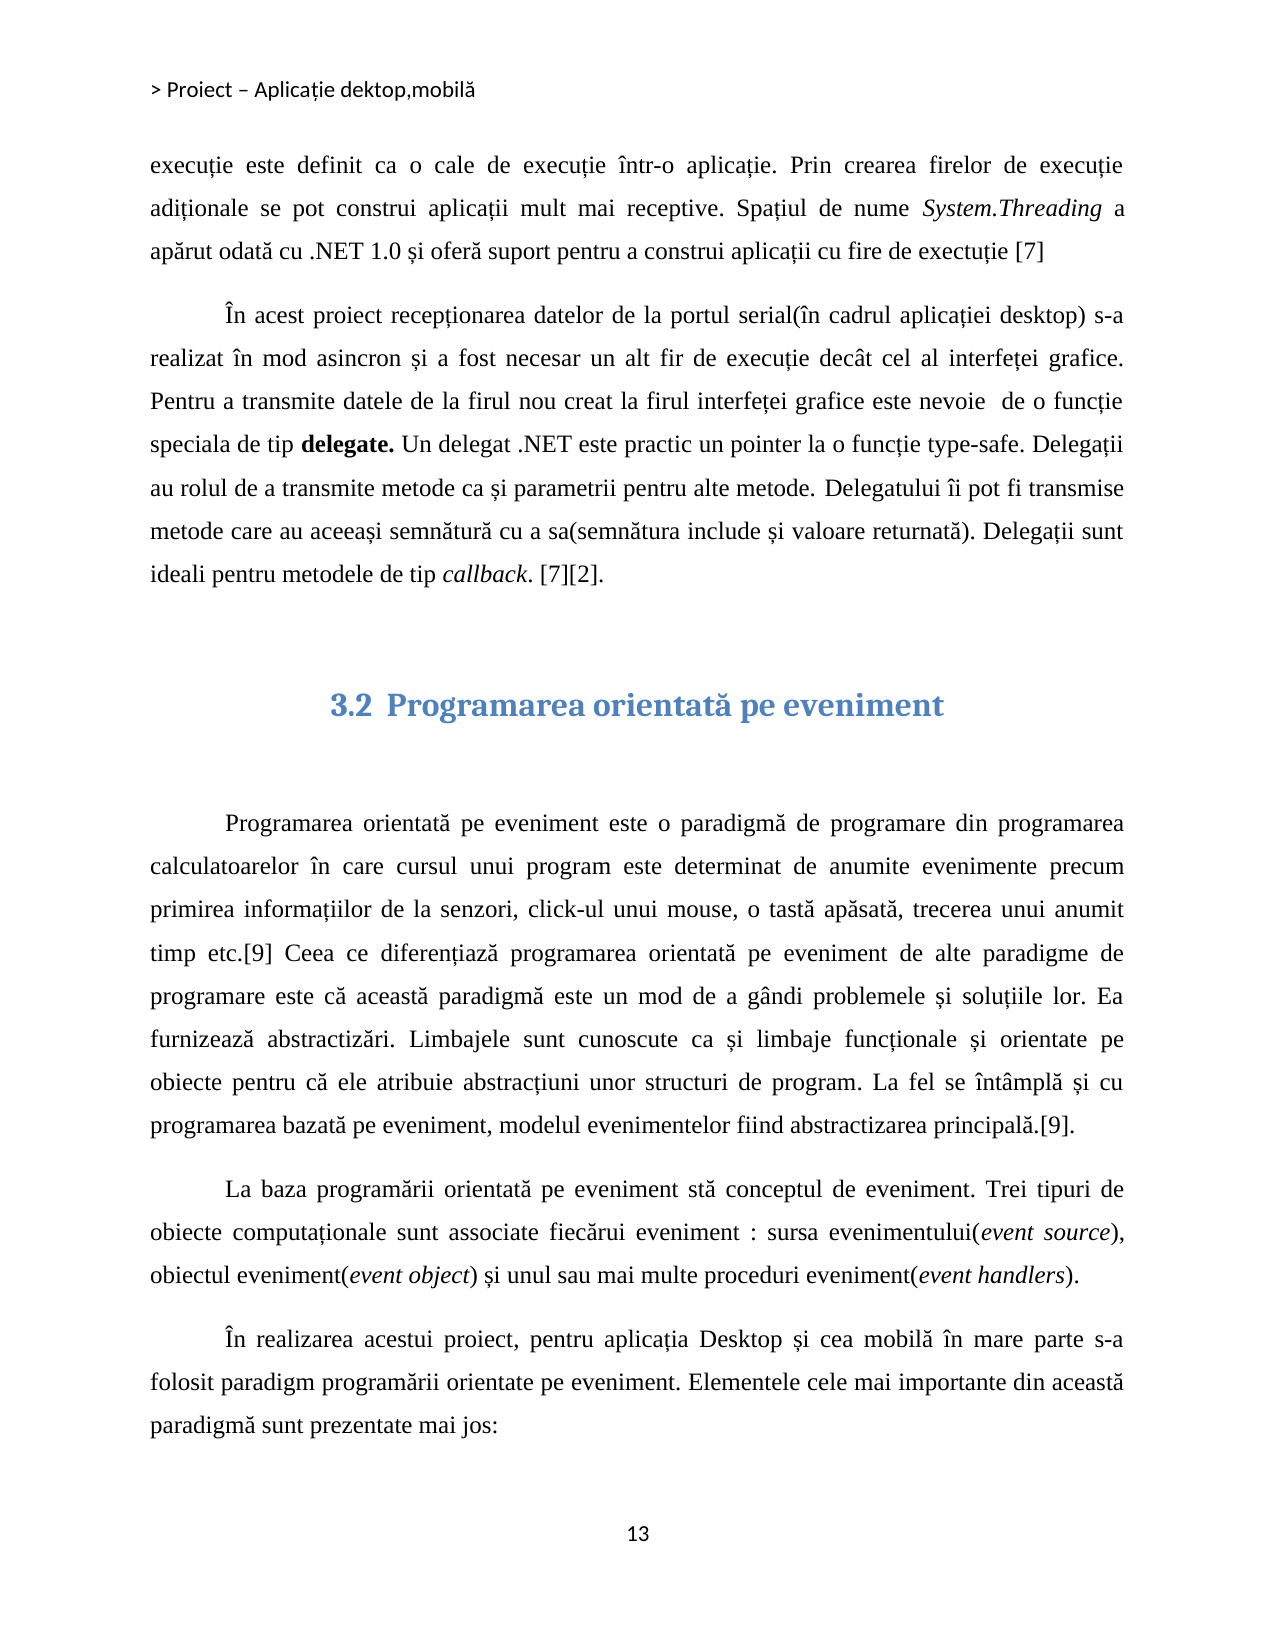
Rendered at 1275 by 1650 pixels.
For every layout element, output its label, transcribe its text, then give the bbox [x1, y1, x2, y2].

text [150, 150, 1125, 265]
text Programarea orientată pe eveniment este o paradigmă de programare din programarea calculatoarelor în care cursul unui program este determinat de anumite evenimente precum primirea informațiilor de la senzori, click-ul unui mouse, o tastă apăsată, trecerea unui anumit timp etc.[9] Ceea ce diferențiază programarea orientată pe eveniment de alte paradigme de programare este că această paradigmă este un mod de a gândi problemele și soluțiile lor. Ea furnizează abstractizări. Limbajele sunt cunoscute ca și limbaje funcționale și orientate pe obiecte pentru că ele atribuie abstracțiuni unor structuri de program. La fel se întâmplă și cu programarea bazată pe eveniment, modelul evenimentelor fiind abstractizarea principală.[9]. [150, 808, 1125, 1139]
text În acest proiect recepționarea datelor de la portul serial(în cadrul aplicației desktop) s-a realizat în mod asincron și a fost necesar un alt fir de execuție decât cel al interfeței grafice. Pentru a transmite datele de la firul nou creat la firul interfeței grafice este nevoie de o funcție speciala de tip delegate. Un delegat .NET este practic un pointer la o funcție type-safe. Delegații au rolul de a transmite metode ca și parametrii pentru alte metode. Delegatului îi pot fi transmise metode care au aceeași semnătură cu a sa(semnătura include și valoare returnată). Delegații sunt ideali pentru metodele de tip callback. [7][2]. [150, 300, 1125, 588]
text La baza programării orientată pe eveniment stă conceptul de eveniment. Trei tipuri de obiecte computaționale sunt associate fiecărui eveniment : sursa evenimentului(event source), obiectul eveniment(event object) și unul sau mai multe proceduri eveniment(event handlers). [150, 1174, 1125, 1289]
subtitle 3.2 Programarea orientată pe eveniment [150, 687, 1125, 725]
text În realizarea acestui proiect, pentru aplicația Desktop și cea mobilă în mare parte s-a folosit paradigm programării orientate pe eveniment. Elementele cele mai importante din această paradigmă sunt prezentate mai jos: [150, 1324, 1125, 1439]
